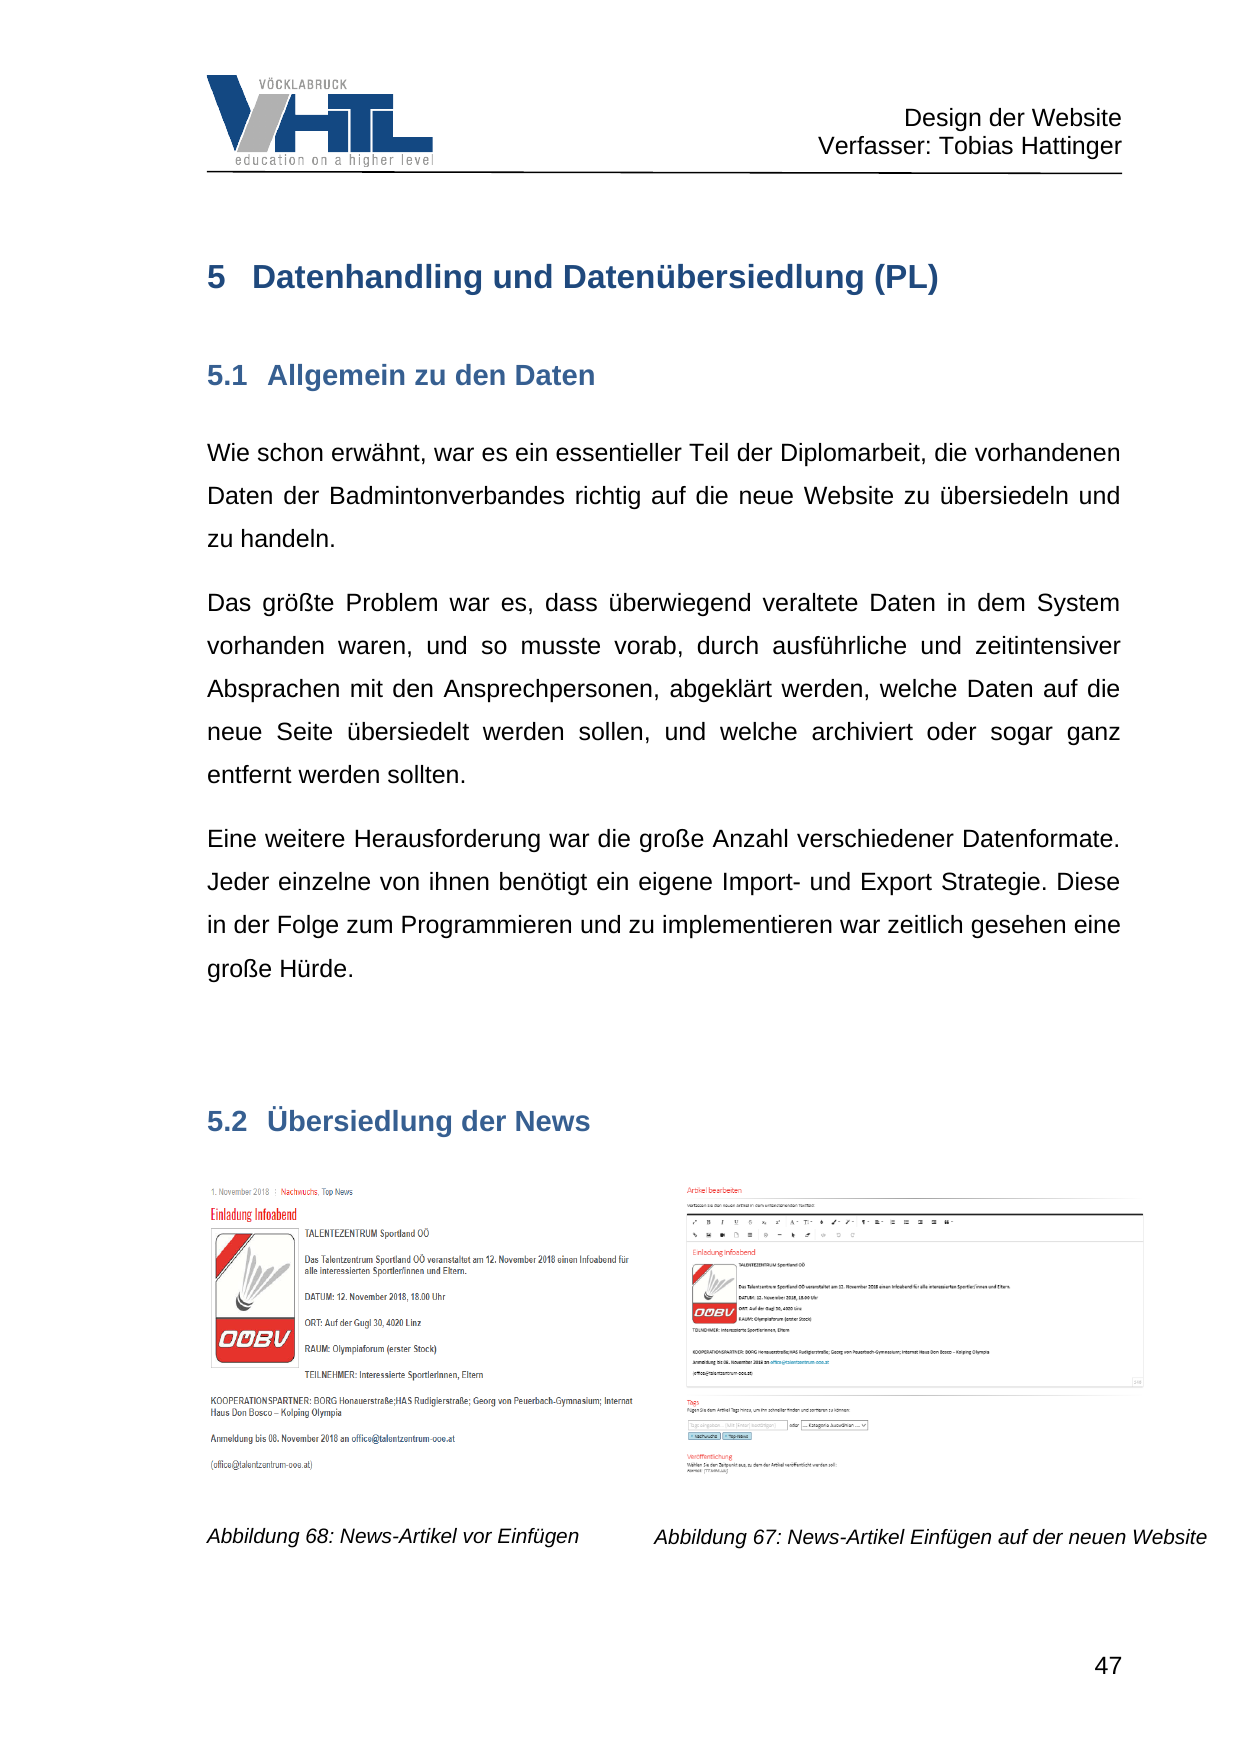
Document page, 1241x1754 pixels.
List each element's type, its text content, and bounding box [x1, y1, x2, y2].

picture [206, 75, 433, 167]
picture [676, 1185, 1155, 1473]
text Das größte Problem war es, dass überwiegend veraltete Daten in dem System vorhanden waren, und so musste vorab, durch ausführliche und zeitintensiver Absprachen mit den Ansprechpersonen, abgeklärt werden, welche Daten auf die neue Seite übersiedelt werden sollen, und welche archiviert oder sogar ganz entfernt werden sollten. [207, 588, 1122, 789]
subtitle Allgemein zu den Daten [207, 358, 1122, 392]
subtitle Datenhandling und Datenübersiedlung (PL) [207, 257, 1122, 295]
subtitle Übersiedlung der News [207, 1104, 1122, 1138]
text Abbildung 68: News-Artikel vor Einfügen [207, 1524, 1122, 1548]
picture [206, 1183, 640, 1489]
text Eine weitere Herausforderung war die große Anzahl verschiedener Datenformate. Jeder einzelne von ihnen benötigt ein eigene Import- und Export Strategie. Diese in der Folge zum Programmieren und zu implementieren war zeitlich gesehen eine große Hürde. [207, 824, 1122, 982]
text Wie schon erwähnt, war es ein essentieller Teil der Diplomarbeit, die vorhandenen Daten der Badmintonverbandes richtig auf die neue Website zu übersiedeln und zu handeln. [207, 438, 1122, 553]
